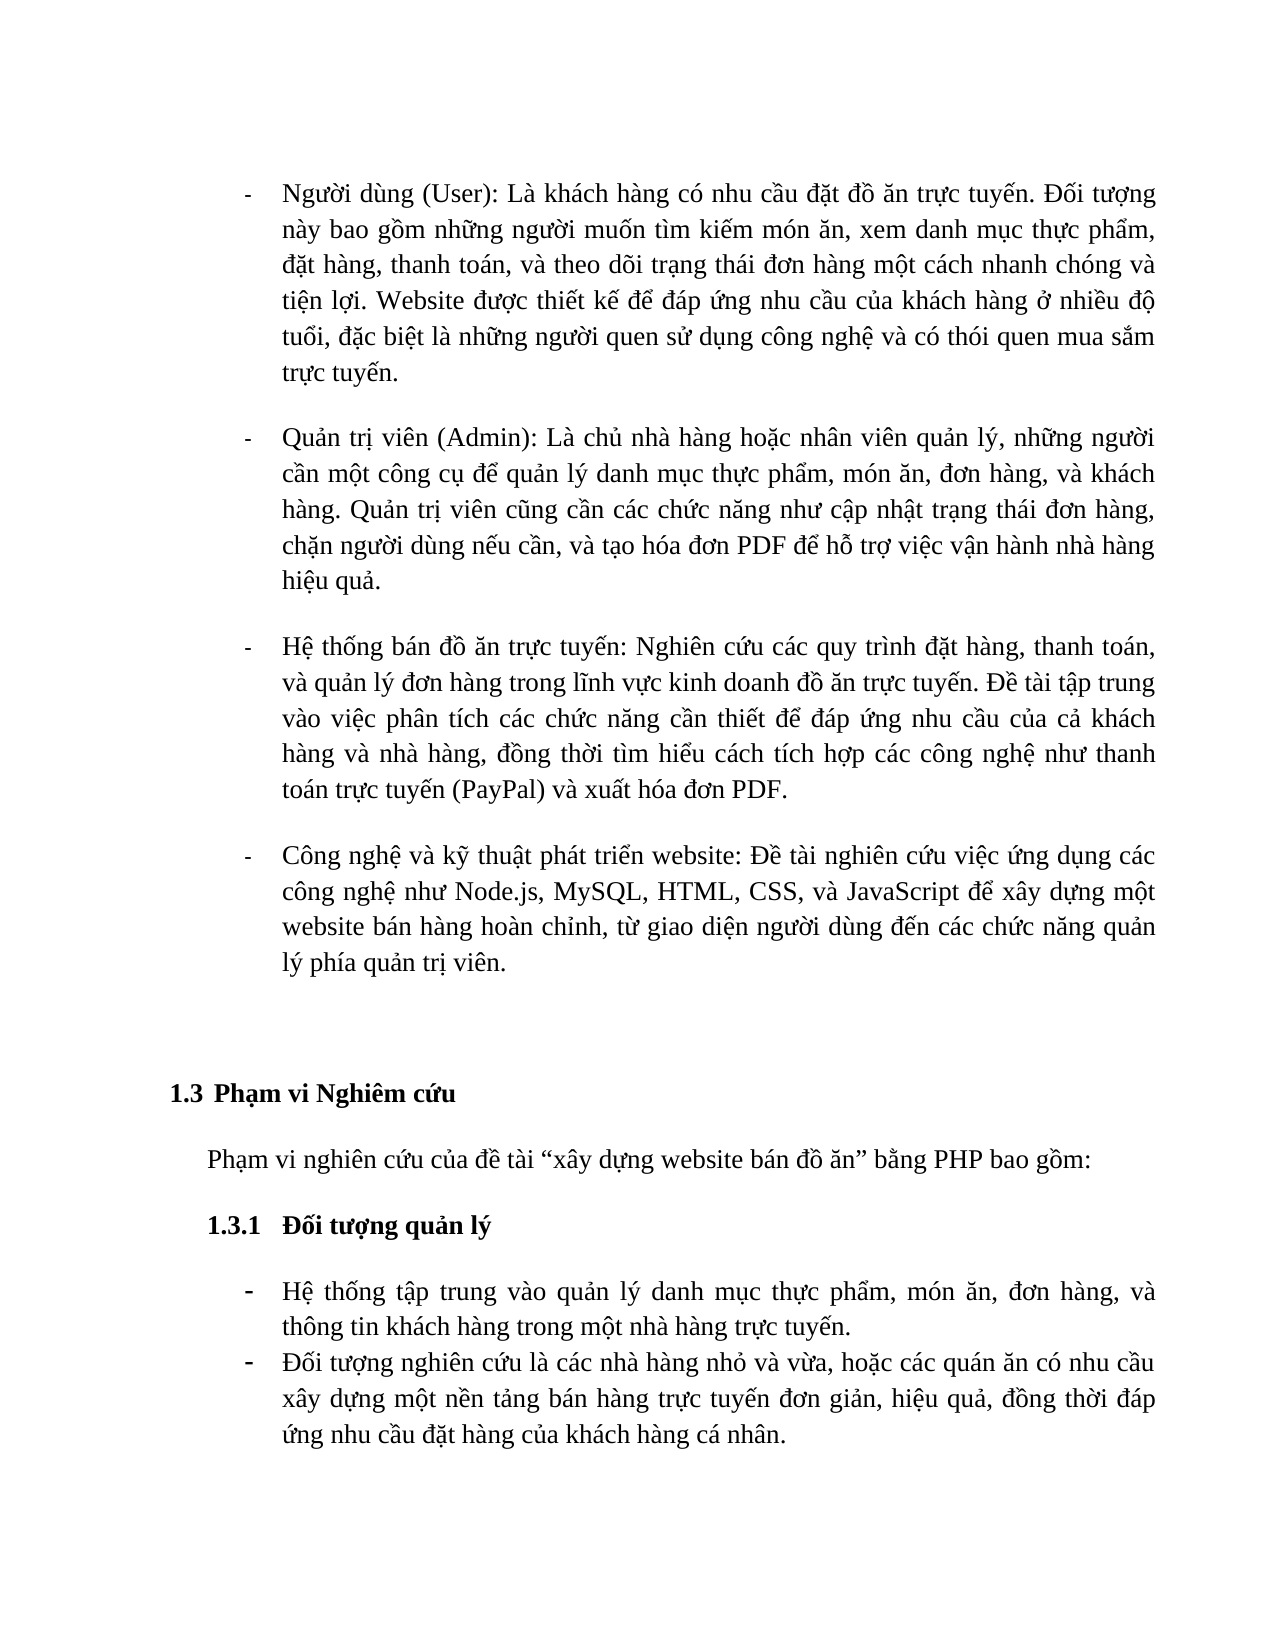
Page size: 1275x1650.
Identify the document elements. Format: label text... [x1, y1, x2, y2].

subtitle Đối tượng quản lý [207, 1209, 1157, 1240]
list Công nghệ và kỹ thuật phát triển website: Đề tài nghiên cứu việc ứng dụng các công nghệ như Node.js, MySQL, HTML, CSS, và JavaScript để xây dựng một website bán hàng hoàn chỉnh, từ giao diện người dùng đến các chức năng quản lý phía quản trị viên. [244, 839, 1157, 977]
list Quản trị viên (Admin): Là chủ nhà hàng hoặc nhân viên quản lý, những người cần một công cụ để quản lý danh mục thực phẩm, món ăn, đơn hàng, và khách hàng. Quản trị viên cũng cần các chức năng như cập nhật trạng thái đơn hàng, chặn người dùng nếu cần, và tạo hóa đơn PDF để hỗ trợ việc vận hành nhà hàng hiệu quả. [244, 422, 1157, 596]
list Hệ thống tập trung vào quản lý danh mục thực phẩm, món ăn, đơn hàng, và thông tin khách hàng trong một nhà hàng trực tuyến. [244, 1275, 1157, 1342]
list Đối tượng nghiên cứu là các nhà hàng nhỏ và vừa, hoặc các quán ăn có nhu cầu xây dựng một nền tảng bán hàng trực tuyến đơn giản, hiệu quả, đồng thời đáp ứng nhu cầu đặt hàng của khách hàng cá nhân. [244, 1346, 1157, 1449]
list Hệ thống bán đồ ăn trực tuyến: Nghiên cứu các quy trình đặt hàng, thanh toán, và quản lý đơn hàng trong lĩnh vực kinh doanh đồ ăn trực tuyến. Đề tài tập trung vào việc phân tích các chức năng cần thiết để đáp ứng nhu cầu của cả khách hàng và nhà hàng, đồng thời tìm hiểu cách tích hợp các công nghệ như thanh toán trực tuyến (PayPal) và xuất hóa đơn PDF. [244, 630, 1157, 804]
subtitle Phạm vi Nghiêm cứu [169, 1077, 1157, 1109]
list Người dùng (User): Là khách hàng có nhu cầu đặt đồ ăn trực tuyến. Đối tượng này bao gồm những người muốn tìm kiếm món ăn, xem danh mục thực phẩm, đặt hàng, thanh toán, và theo dõi trạng thái đơn hàng một cách nhanh chóng và tiện lợi. Website được thiết kế để đáp ứng nhu cầu của khách hàng ở nhiều độ tuổi, đặc biệt là những người quen sử dụng công nghệ và có thói quen mua sắm trực tuyến. [244, 177, 1157, 387]
text Phạm vi nghiên cứu của đề tài “xây dựng website bán đồ ăn” bằng PHP bao gồm: [207, 1143, 1157, 1174]
